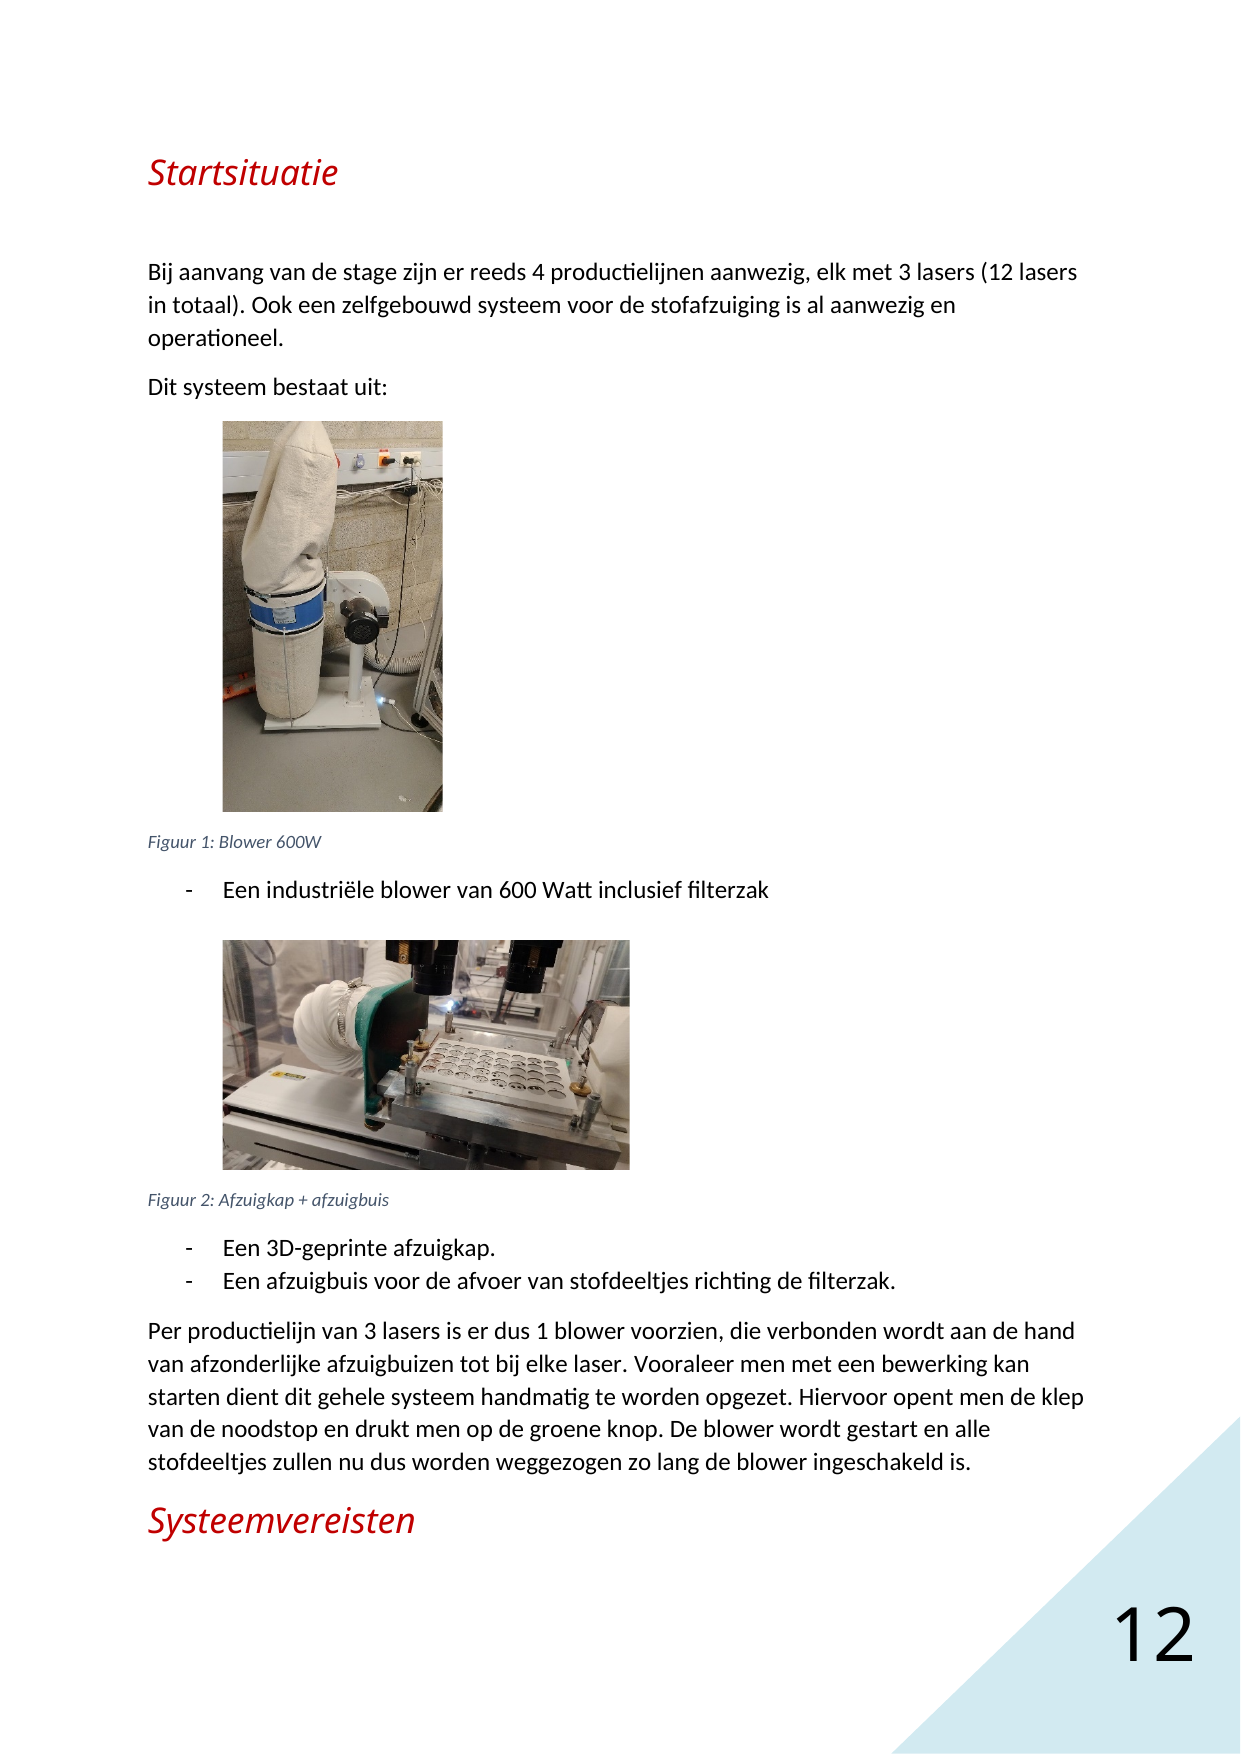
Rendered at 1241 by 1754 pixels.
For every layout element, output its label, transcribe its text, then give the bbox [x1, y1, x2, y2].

text Figuur 2: Afzuigkap + afzuigbuis [148, 1188, 1093, 1211]
text Dit systeem bestaat uit: [148, 371, 1093, 402]
text Per productielijn van 3 lasers is er dus 1 blower voorzien, die verbonden wordt aan de hand van afzonderlijke afzuigbuizen tot bij elke laser. Vooraleer men met een bewerking kan starten dient dit gehele systeem handmatig te worden opgezet. Hiervoor opent men de klep van de noodstop en drukt men op de groene knop. De blower wordt gestart en alle stofdeeltjes zullen nu dus worden weggezogen zo lang de blower ingeschakeld is. [148, 1315, 1093, 1477]
list Een 3D-geprinte afzuigkap. [185, 1232, 1093, 1263]
list Een afzuigbuis voor de afvoer van stofdeeltjes richting de filterzak. [185, 1265, 1093, 1296]
subtitle Systeemvereisten [148, 1496, 1093, 1544]
picture [222, 421, 443, 812]
text Figuur 1: Blower 600W [148, 831, 1093, 854]
text Bij aanvang van de stage zijn er reeds 4 productielijnen aanwezig, elk met 3 lasers (12 lasers in totaal). Ook een zelfgebouwd systeem voor de stofafzuiging is al aanwezig en operationeel. [148, 256, 1093, 352]
subtitle Startsituatie [148, 148, 1093, 196]
picture [222, 940, 630, 1170]
list Een industriële blower van 600 Watt inclusief filterzak [185, 874, 1093, 905]
